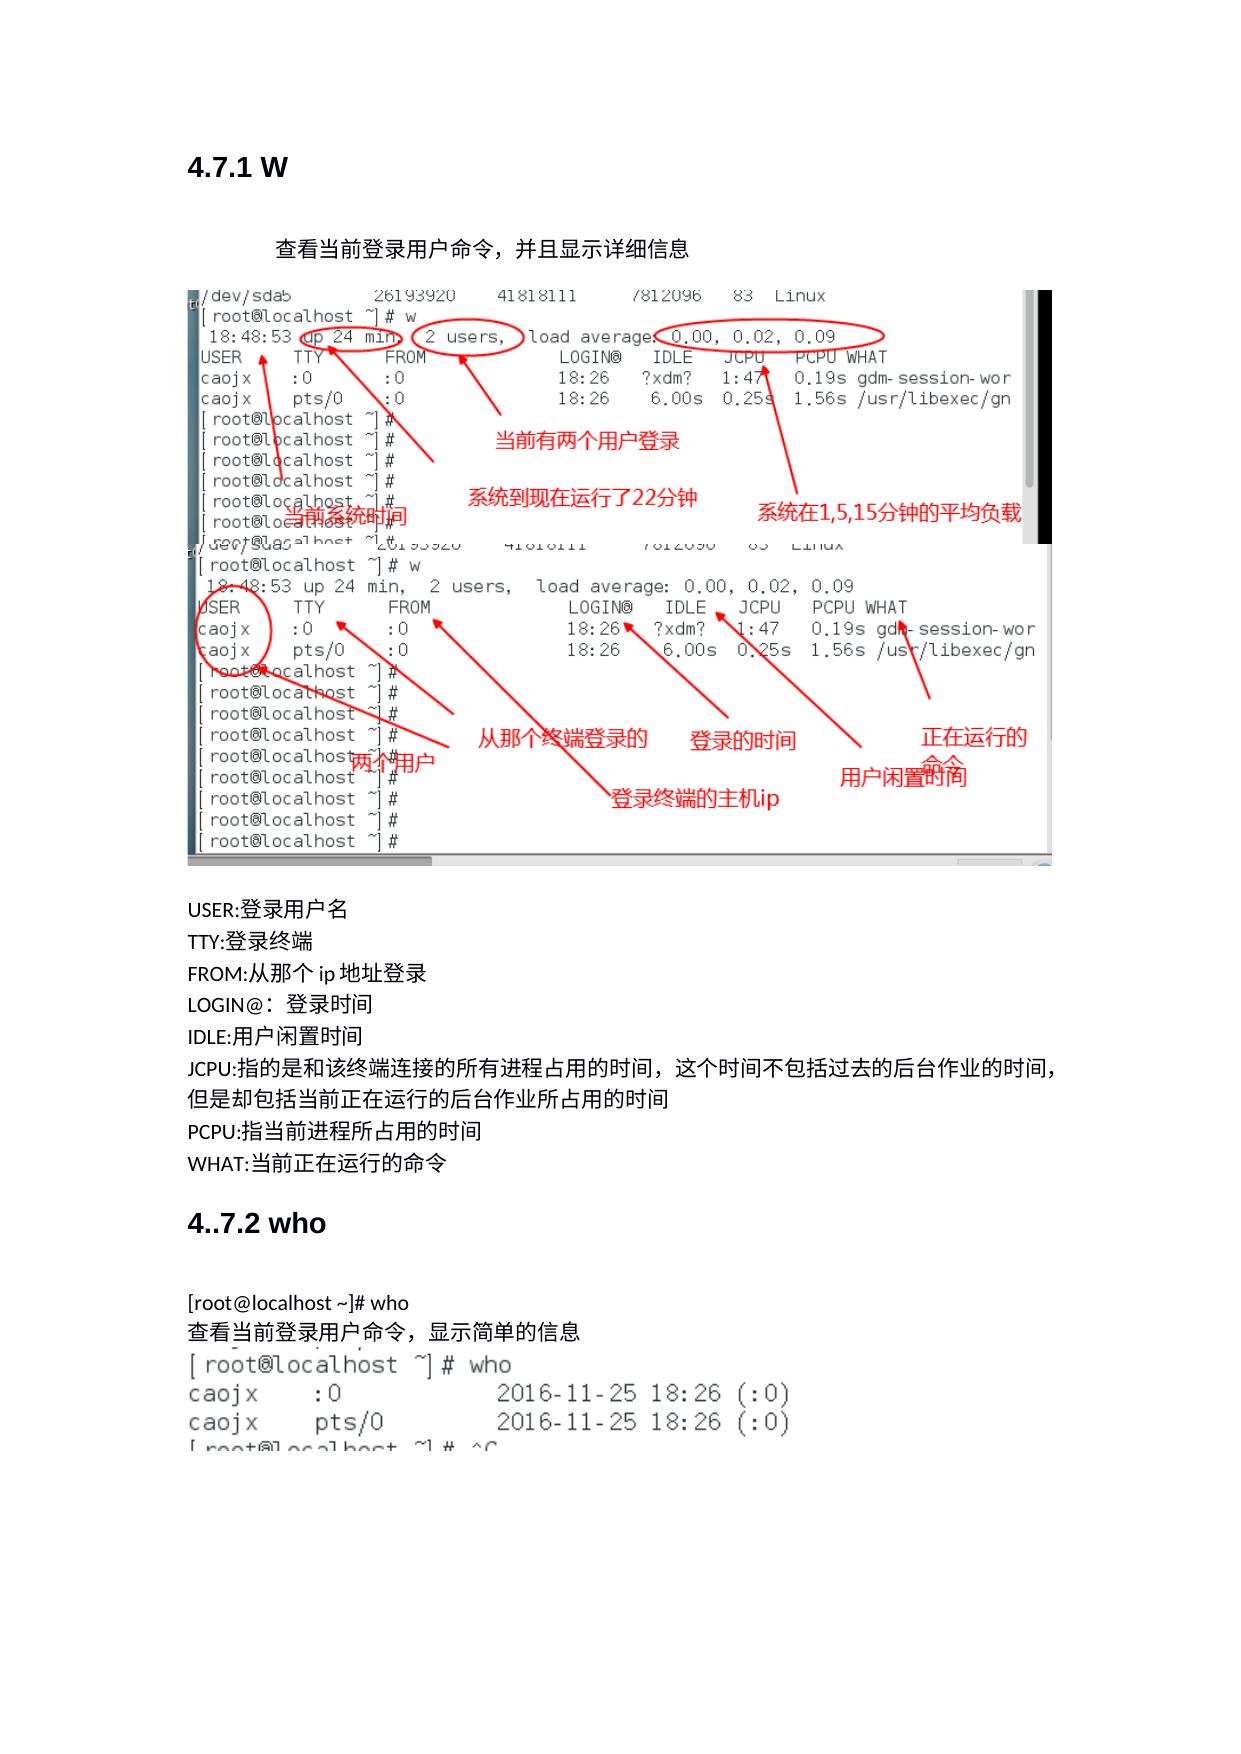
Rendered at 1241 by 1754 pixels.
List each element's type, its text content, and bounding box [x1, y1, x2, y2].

text 4..7.2 who [187, 1207, 1053, 1240]
list PCPU:指当前进程所占用的时间 [187, 1114, 1053, 1146]
list 查看当前登录用户命令，并且显示详细信息 [231, 232, 1053, 264]
picture [187, 1347, 855, 1451]
list IDLE:用户闲置时间 [187, 1019, 1053, 1051]
list FROM:从那个ip地址登录 [187, 956, 1053, 987]
list JCPU:指的是和该终端连接的所有进程占用的时间，这个时间不包括过去的后台作业的时间，但是却包括当前正在运行的后台作业所占用的时间 [187, 1051, 1053, 1114]
list TTY:登录终端 [187, 924, 1053, 956]
list USER:登录用户名 [187, 892, 1053, 924]
list LOGIN@：登录时间 [187, 987, 1053, 1019]
text 4.7.1 W [187, 150, 1053, 183]
list 查看当前登录用户命令，显示简单的信息 [187, 1315, 1053, 1347]
list [root@localhost ~]# who [187, 1289, 1053, 1315]
list WHAT:当前正在运行的命令 [187, 1146, 1053, 1177]
picture [187, 290, 1053, 866]
